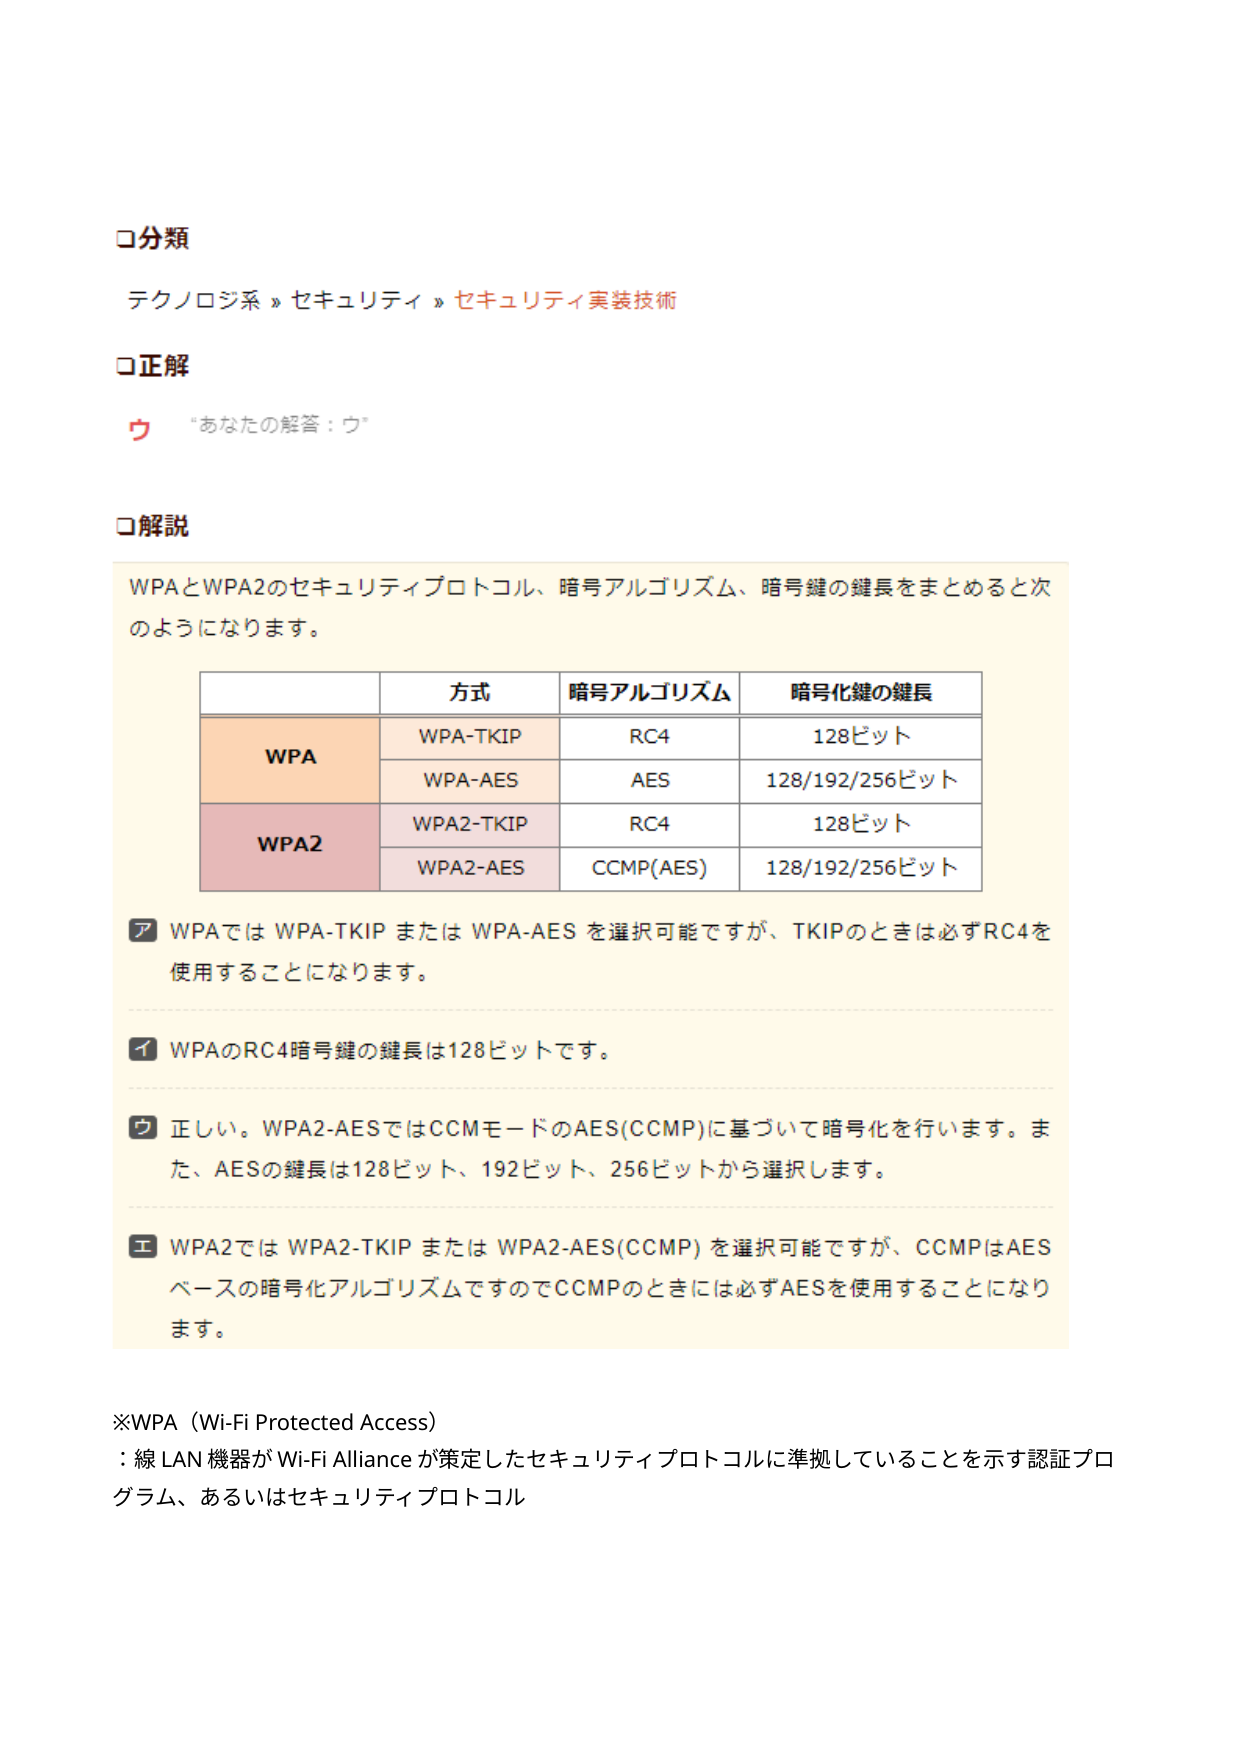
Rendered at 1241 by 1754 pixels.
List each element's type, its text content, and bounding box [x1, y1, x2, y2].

text ※WPA（Wi-Fi Protected Access） [112, 1402, 1128, 1439]
text ：線LAN機器がWi-Fi Allianceが策定したセキュリティプロトコルに準拠していることを示す認証プログラム、あるいはセキュリティプロトコル [112, 1439, 1128, 1514]
picture [112, 202, 913, 460]
picture [112, 502, 1069, 1349]
